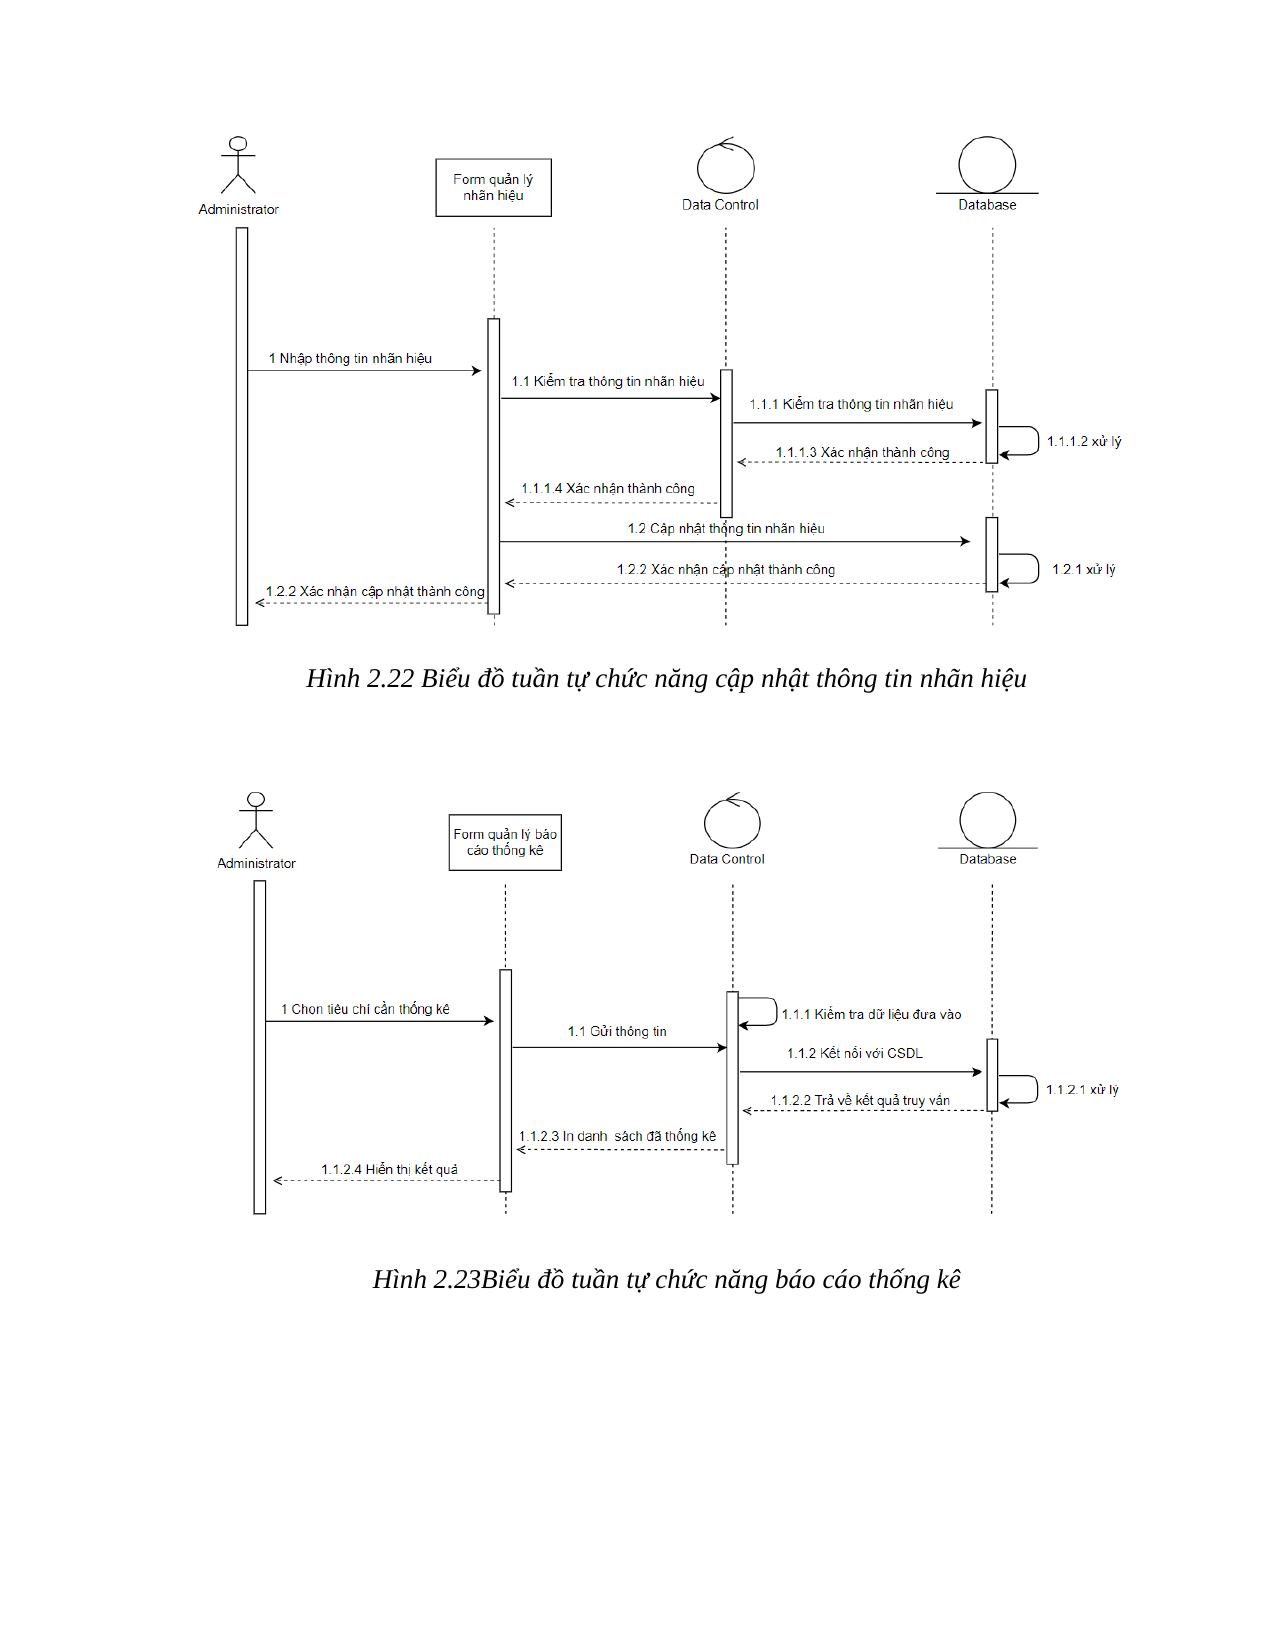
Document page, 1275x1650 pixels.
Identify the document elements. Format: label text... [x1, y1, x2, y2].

text Hình 2.23Biểu đồ tuần tự chức năng báo cáo thống kê [177, 1263, 1156, 1294]
text Hình 2.22 Biểu đồ tuần tự chức năng cập nhật thông tin nhãn hiệu [177, 662, 1156, 693]
picture [177, 118, 1152, 644]
picture [179, 761, 1155, 1244]
